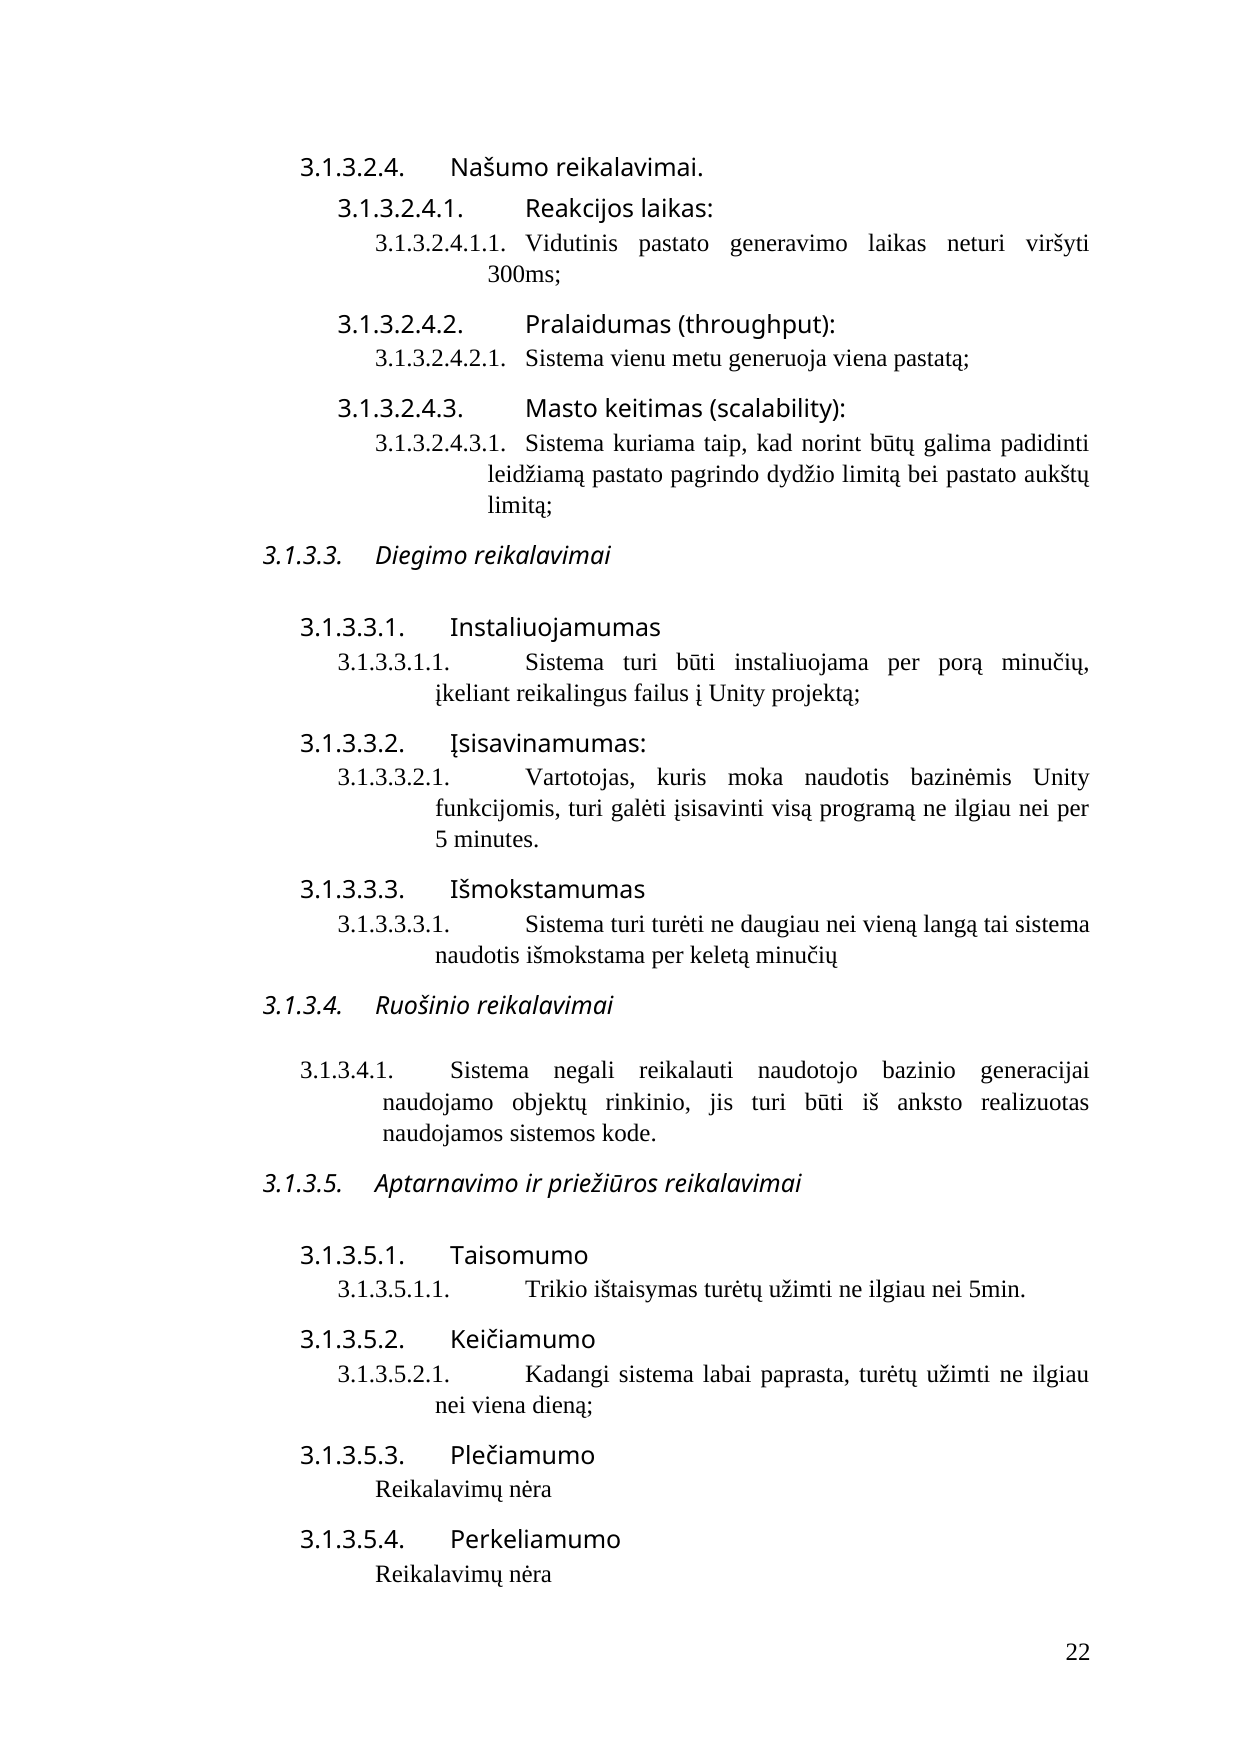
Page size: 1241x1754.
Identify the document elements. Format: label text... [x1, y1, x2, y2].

list Sistema negali reikalauti naudotojo bazinio generacijai naudojamo objektų rinkinio, jis turi būti iš anksto realizuotas naudojamos sistemos kode. [300, 1056, 1090, 1146]
subtitle Našumo reikalavimai. [300, 150, 1090, 184]
subtitle Įsisavinamumas: [300, 725, 1090, 759]
list Sistema vienu metu generuoja viena pastatą; [375, 343, 1090, 372]
list Sistema kuriama taip, kad norint būtų galima padidinti leidžiamą pastato pagrindo dydžio limitą bei pastato aukštų limitą; [375, 428, 1090, 518]
subtitle Aptarnavimo ir priežiūros reikalavimai [262, 1165, 1090, 1199]
subtitle Instaliuojamumas [300, 610, 1090, 644]
subtitle Masto keitimas (scalability): [337, 391, 1090, 425]
subtitle Pralaidumas (throughput): [337, 306, 1090, 341]
subtitle Taisomumo [300, 1238, 1090, 1272]
subtitle Diegimo reikalavimai [262, 537, 1090, 572]
subtitle Išmokstamumas [300, 872, 1090, 906]
subtitle Plečiamumo [300, 1438, 1090, 1472]
text Reikalavimų nėra [300, 1559, 1090, 1588]
list Sistema turi būti instaliuojama per porą minučių, įkeliant reikalingus failus į Unity projektą; [337, 647, 1090, 706]
list Vartotojas, kuris moka naudotis bazinėmis Unity funkcijomis, turi galėti įsisavinti visą programą ne ilgiau nei per 5 minutes. [337, 762, 1090, 853]
list Kadangi sistema labai paprasta, turėtų užimti ne ilgiau nei viena dieną; [337, 1359, 1090, 1419]
list Trikio ištaisymas turėtų užimti ne ilgiau nei 5min. [337, 1274, 1090, 1303]
list Vidutinis pastato generavimo laikas neturi viršyti 300ms; [375, 228, 1090, 287]
subtitle Keičiamumo [300, 1322, 1090, 1356]
text Reikalavimų nėra [300, 1474, 1090, 1503]
subtitle Ruošinio reikalavimai [262, 987, 1090, 1021]
subtitle Perkeliamumo [300, 1522, 1090, 1556]
subtitle Reakcijos laikas: [337, 191, 1090, 225]
list Sistema turi turėti ne daugiau nei vieną langą tai sistema naudotis išmokstama per keletą minučių [337, 909, 1090, 968]
